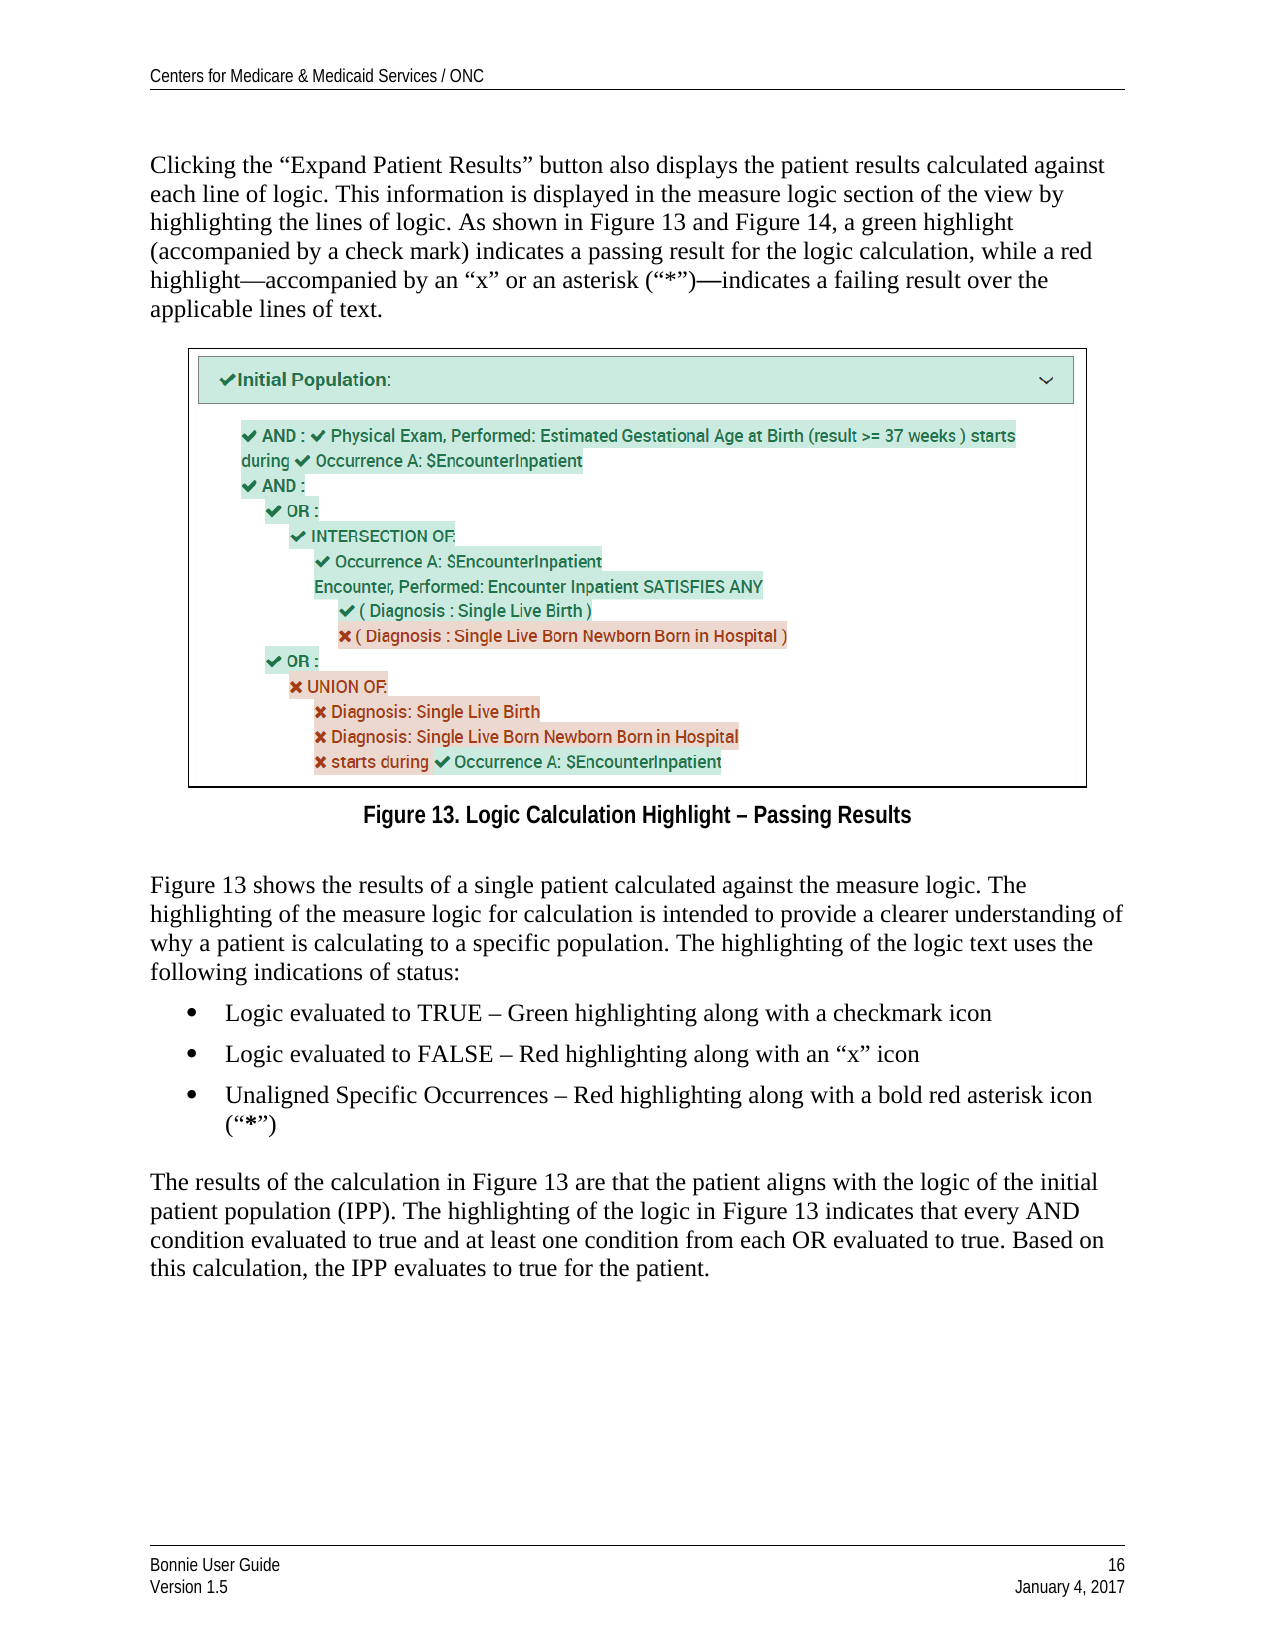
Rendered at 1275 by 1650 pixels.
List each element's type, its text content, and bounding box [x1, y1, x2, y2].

list Unaligned Specific Occurrences – Red highlighting along with a bold red asterisk icon (“*”) [187, 1081, 1125, 1138]
picture [189, 349, 1086, 786]
list Logic evaluated to FALSE – Red highlighting along with an “x” icon [187, 1039, 1125, 1068]
list Logic evaluated to TRUE – Green highlighting along with a checkmark icon [187, 998, 1125, 1027]
